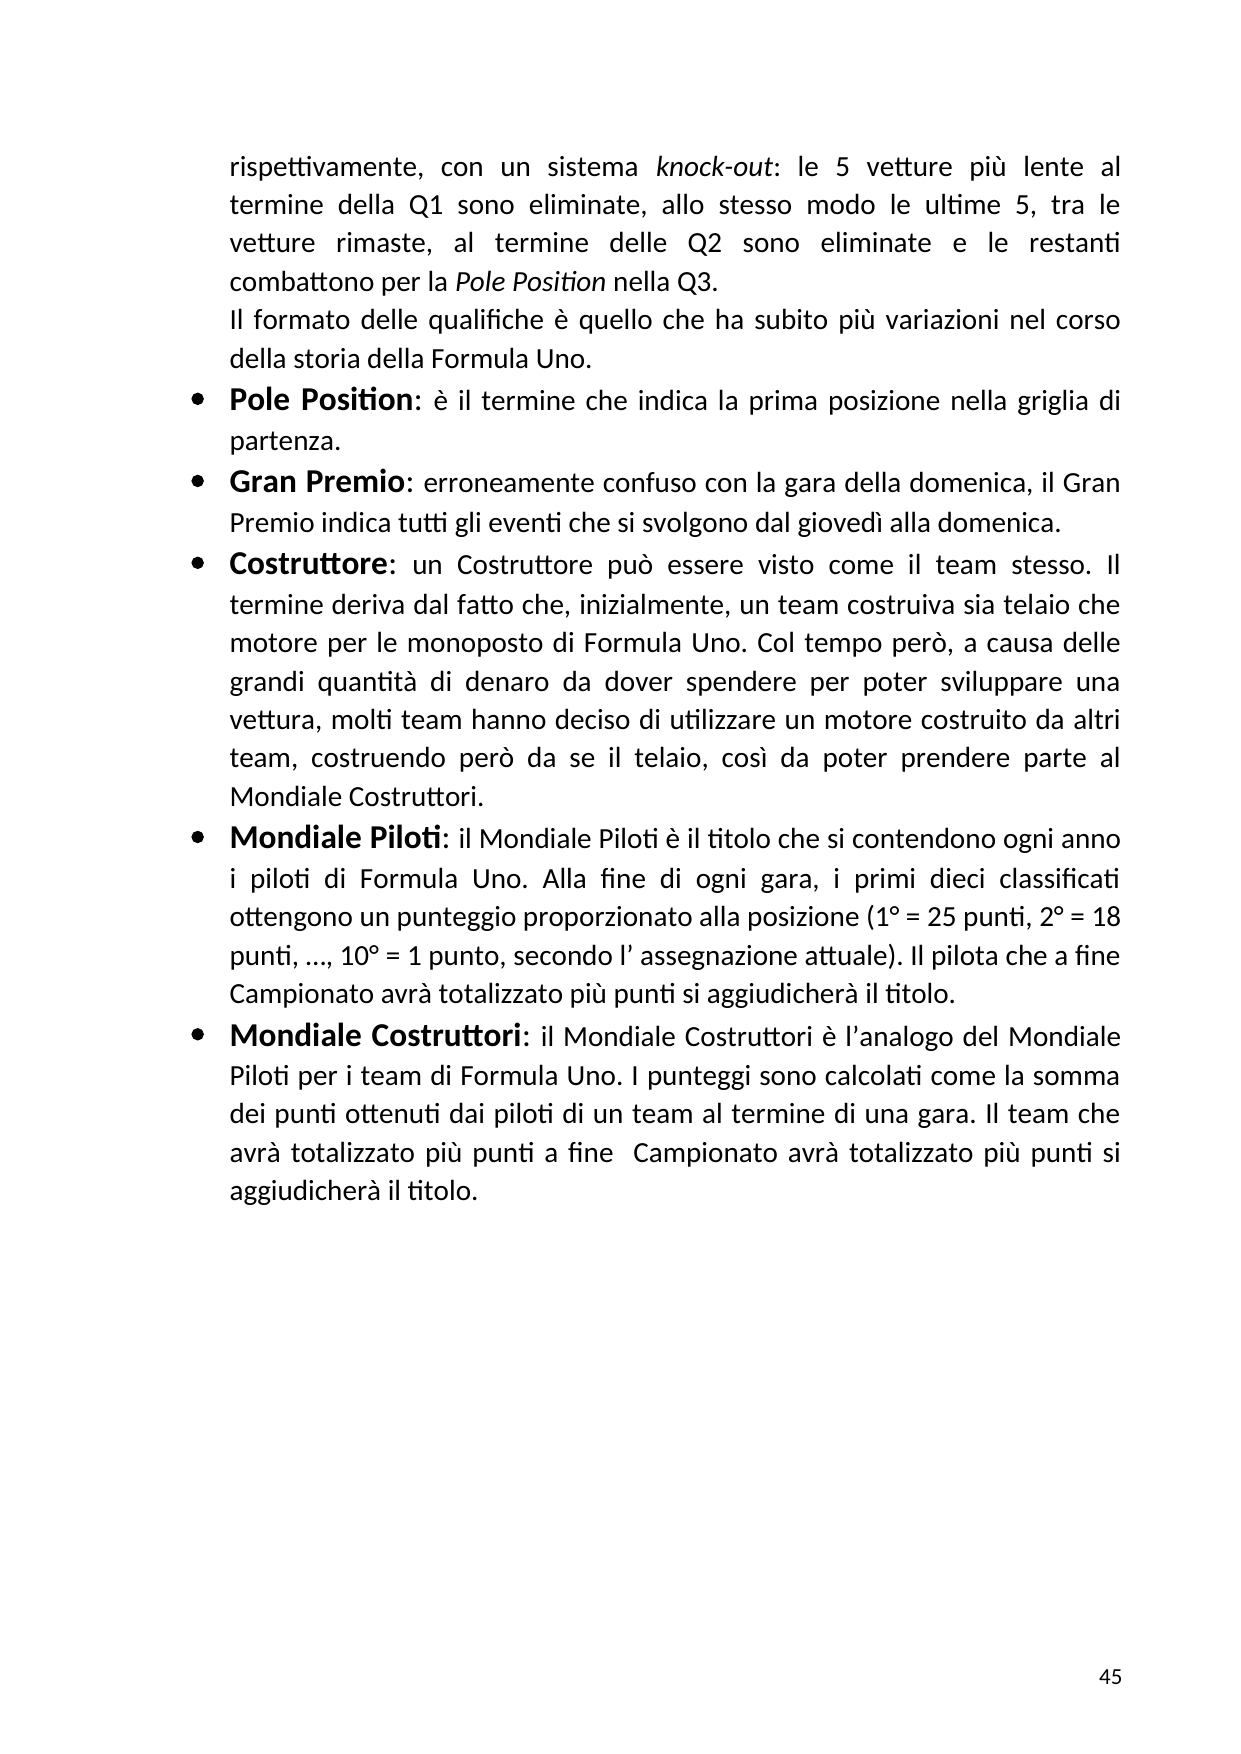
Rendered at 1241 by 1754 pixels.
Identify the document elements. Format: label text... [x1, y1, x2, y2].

list Mondiale Costruttori: il Mondiale Costruttori è l’analogo del Mondiale Piloti per i team di Formula Uno. I punteggi sono calcolati come la somma dei punti ottenuti dai piloti di un team al termine di una gara. Il team che avrà totalizzato più punti a fine Campionato avrà totalizzato più punti si aggiudicherà il titolo. [192, 1014, 1122, 1208]
list Pole Position: è il termine che indica la prima posizione nella griglia di partenza. [192, 378, 1122, 457]
list Mondiale Piloti: il Mondiale Piloti è il titolo che si contendono ogni anno i piloti di Formula Uno. Alla fine di ogni gara, i primi dieci classificati ottengono un punteggio proporzionato alla posizione (1° = 25 punti, 2° = 18 punti, …, 10° = 1 punto, secondo l’ assegnazione attuale). Il pilota che a fine Campionato avrà totalizzato più punti si aggiudicherà il titolo. [192, 816, 1122, 1011]
list Costruttore: un Costruttore può essere visto come il team stesso. Il termine deriva dal fatto che, inizialmente, un team costruiva sia telaio che motore per le monoposto di Formula Uno. Col tempo però, a causa delle grandi quantità di denaro da dover spendere per poter sviluppare una vettura, molti team hanno deciso di utilizzare un motore costruito da altri team, costruendo però da se il telaio, così da poter prendere parte al Mondiale Costruttori. [192, 542, 1122, 813]
list Il formato delle qualifiche è quello che ha subito più variazioni nel corso della storia della Formula Uno. [229, 301, 1122, 375]
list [192, 148, 1122, 298]
list Gran Premio: erroneamente confuso con la gara della domenica, il Gran Premio indica tutti gli eventi che si svolgono dal giovedì alla domenica. [192, 460, 1122, 539]
